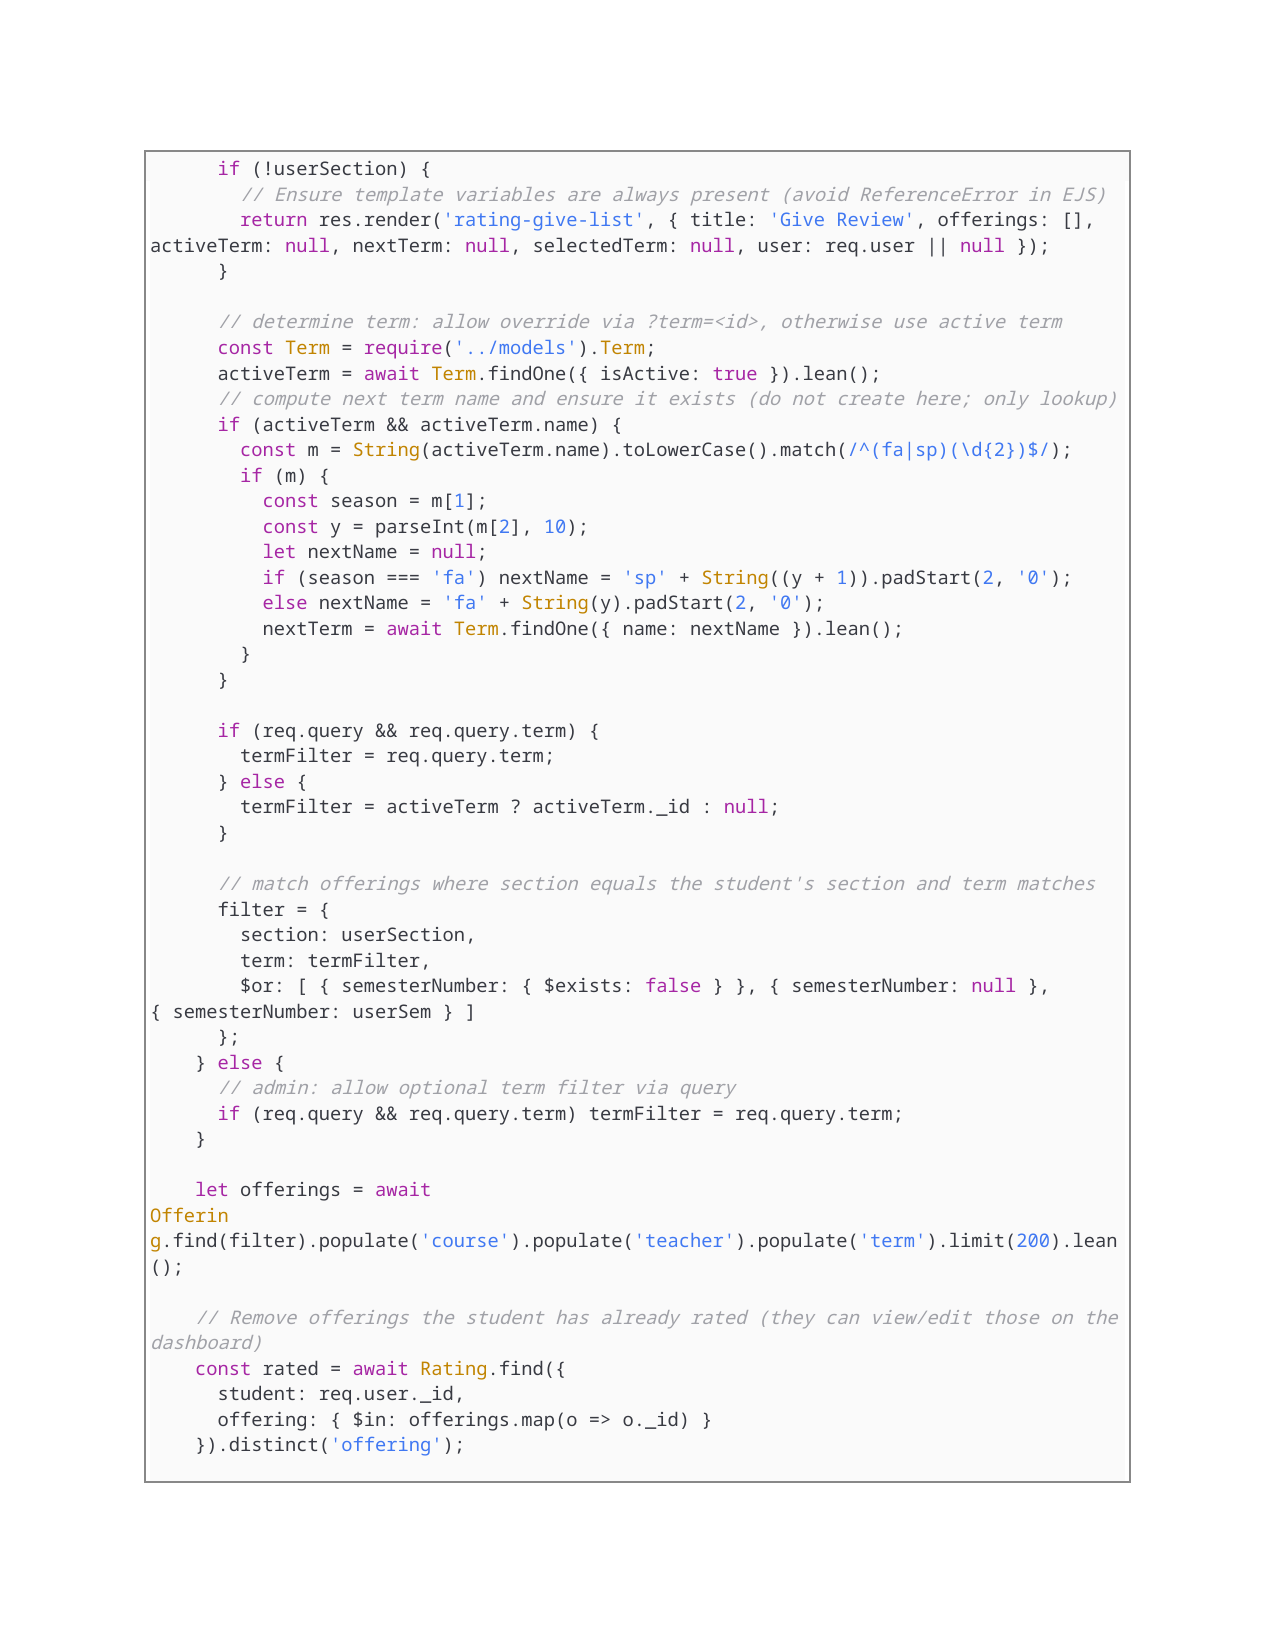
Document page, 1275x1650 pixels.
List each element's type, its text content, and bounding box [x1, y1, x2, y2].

text // admin: allow optional term filter via query [150, 1074, 1125, 1100]
text student: req.user._id, [150, 1381, 1125, 1406]
text } else { [150, 768, 1125, 794]
text nextTerm = await Term.findOne({ name: nextName }).lean(); [150, 615, 1125, 641]
text return res.render('rating-give-list', { title: 'Give Review', offerings: [], activeTerm: null, nextTerm: null, selectedTerm: null, user: req.user || null }); [150, 207, 1125, 258]
text const m = String(activeTerm.name).toLowerCase().match(/^(fa|sp)(\d{2})$/); [150, 436, 1125, 462]
text } [150, 666, 1125, 692]
text if (season === 'fa') nextName = 'sp' + String((y + 1)).padStart(2, '0'); [150, 564, 1125, 589]
text termFilter = req.query.term; [150, 743, 1125, 768]
text if (m) { [150, 462, 1125, 487]
text }; [150, 1023, 1125, 1049]
text $or: [ { semesterNumber: { $exists: false } }, { semesterNumber: null }, { semesterNumber: userSem } ] [150, 972, 1125, 1023]
text term: termFilter, [150, 947, 1125, 972]
text } [150, 641, 1125, 666]
text // match offerings where section equals the student's section and term matches [150, 870, 1125, 896]
text if (activeTerm && activeTerm.name) { [150, 411, 1125, 436]
text const y = parseInt(m[2], 10); [150, 513, 1125, 538]
text // compute next term name and ensure it exists (do not create here; only lookup) [150, 385, 1125, 411]
text activeTerm = await Term.findOne({ isActive: true }).lean(); [150, 360, 1125, 385]
text section: userSection, [150, 921, 1125, 947]
text } [150, 819, 1125, 845]
text termFilter = activeTerm ? activeTerm._id : null; [150, 794, 1125, 819]
text filter = { [150, 896, 1125, 921]
text else nextName = 'fa' + String(y).padStart(2, '0'); [150, 589, 1125, 615]
text }).distinct('offering'); [150, 1432, 1125, 1457]
text offering: { $in: offerings.map(o => o._id) } [150, 1406, 1125, 1432]
text if (!userSection) { [146, 152, 1129, 181]
text let offerings = await Offering.find(filter).populate('course').populate('teacher').populate('term').limit(200).lean(); [150, 1177, 1125, 1279]
text if (req.query && req.query.term) termFilter = req.query.term; [150, 1100, 1125, 1126]
text // Remove offerings the student has already rated (they can view/edit those on the dashboard) [150, 1304, 1125, 1355]
text } [150, 1126, 1125, 1151]
text const rated = await Rating.find({ [150, 1355, 1125, 1381]
text const season = m[1]; [150, 487, 1125, 513]
text const Term = require('../models').Term; [150, 334, 1125, 360]
text } else { [150, 1049, 1125, 1074]
text let nextName = null; [150, 538, 1125, 564]
text // Ensure template variables are always present (avoid ReferenceError in EJS) [150, 181, 1125, 207]
text } [150, 258, 1125, 283]
text // determine term: allow override via ?term=<id>, otherwise use active term [150, 309, 1125, 334]
text if (req.query && req.query.term) { [150, 717, 1125, 743]
